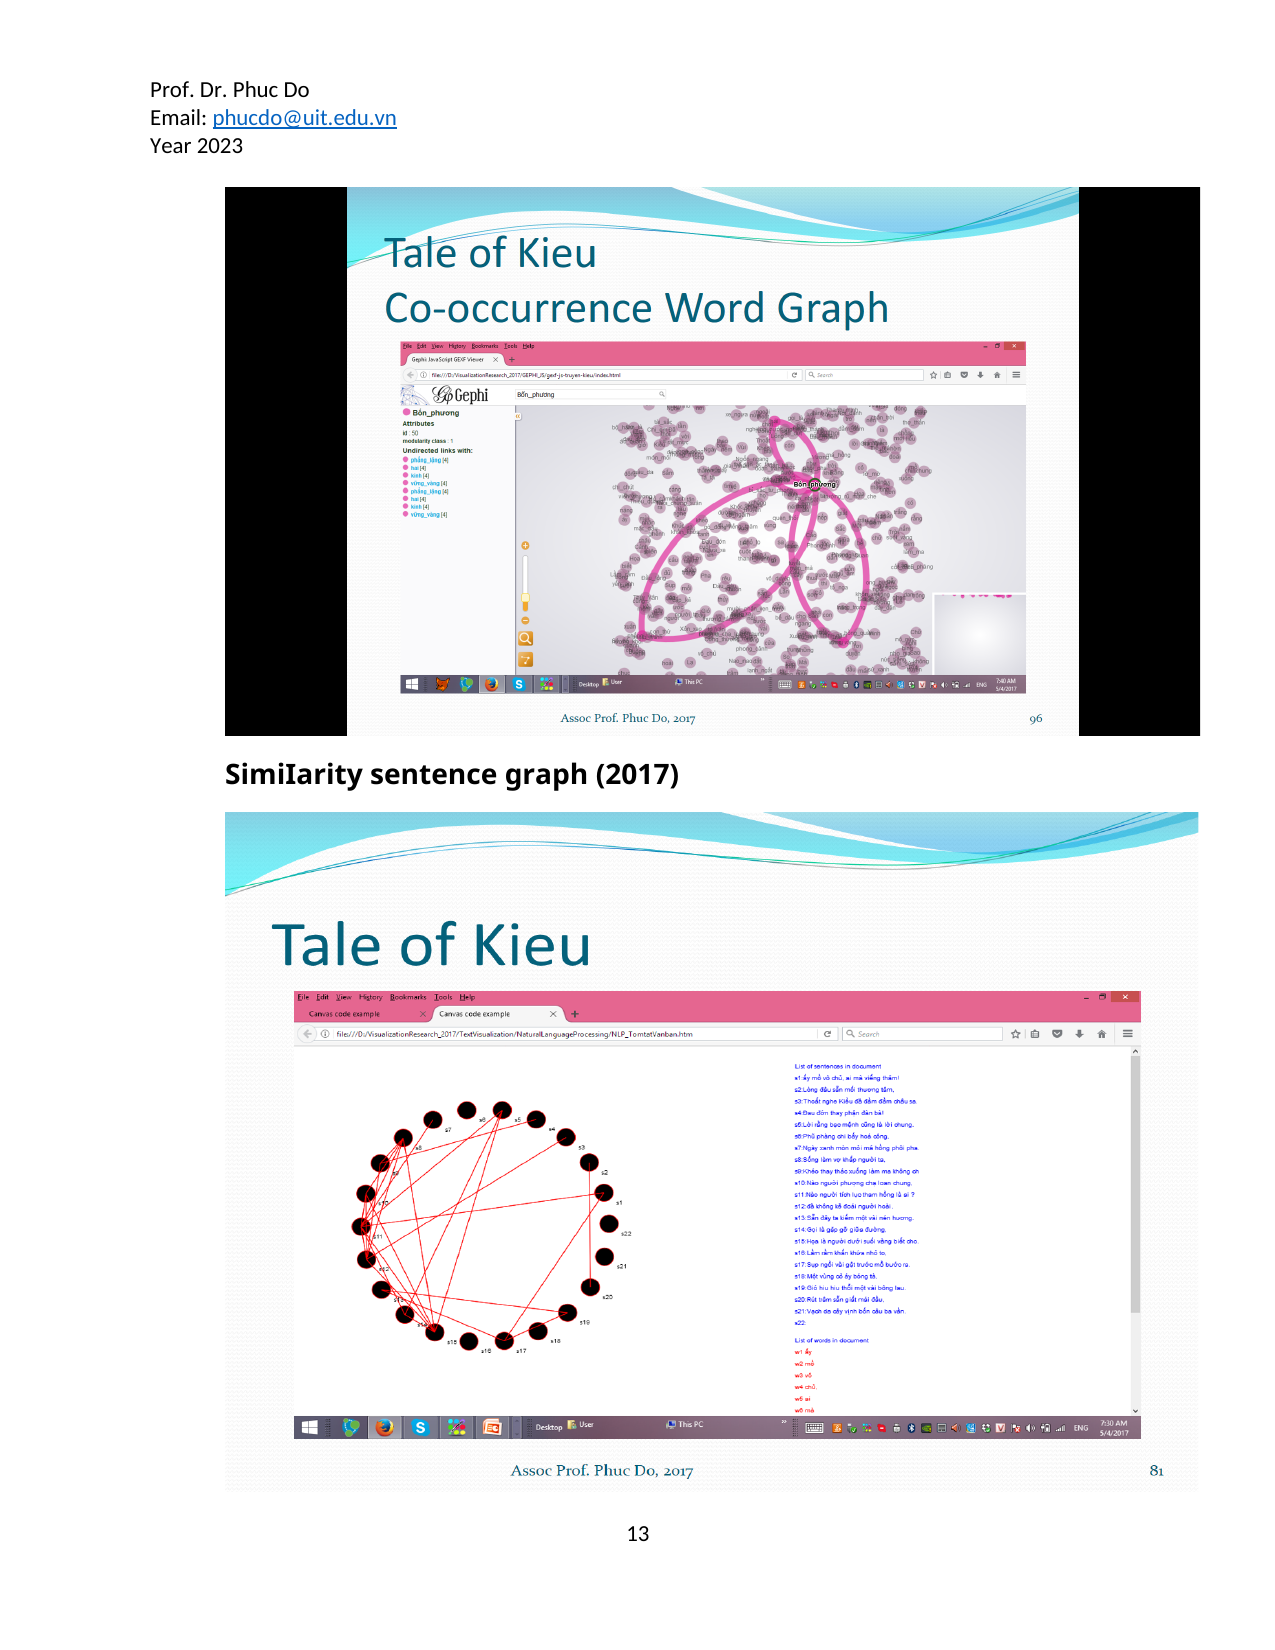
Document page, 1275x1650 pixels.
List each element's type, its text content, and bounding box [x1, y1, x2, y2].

picture [225, 187, 1200, 736]
picture [225, 812, 1199, 1492]
text SimiIarity sentence graph (2017) [225, 754, 1125, 793]
